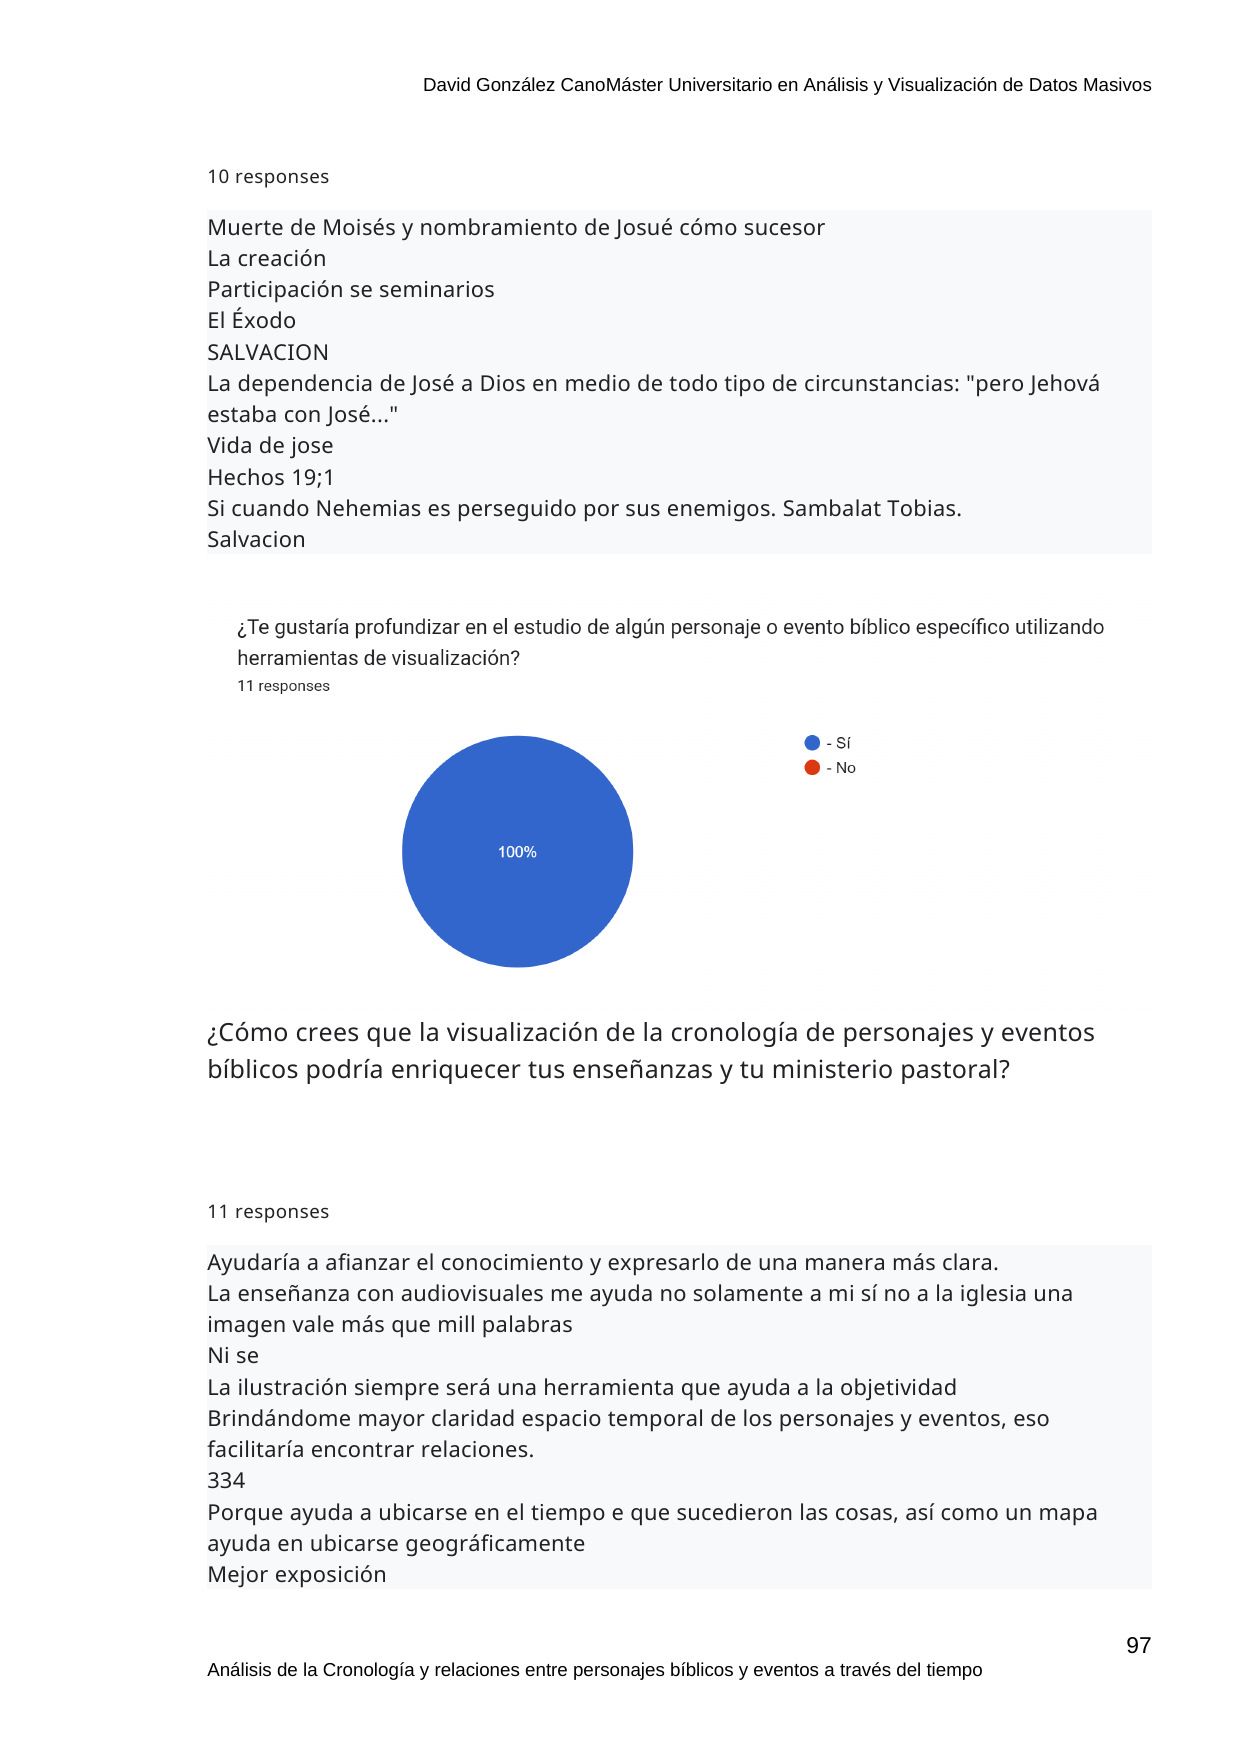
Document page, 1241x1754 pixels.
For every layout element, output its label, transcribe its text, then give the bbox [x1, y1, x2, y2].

text El Éxodo [207, 304, 1152, 335]
text Participación se seminarios [207, 272, 1152, 304]
text Ayudaría a afianzar el conocimiento y expresarlo de una manera más clara. [207, 1245, 1152, 1276]
text Brindándome mayor claridad espacio temporal de los personajes y eventos, eso facilitaría encontrar relaciones. [207, 1401, 1152, 1464]
text Hechos 19;1 [207, 460, 1152, 491]
text Ni se [207, 1339, 1152, 1370]
picture [207, 582, 1152, 1012]
text 334 [207, 1464, 1152, 1495]
text Si cuando Nehemias es perseguido por sus enemigos. Sambalat Tobias. [207, 491, 1152, 522]
text Porque ayuda a ubicarse en el tiempo e que sucedieron las cosas, así como un mapa ayuda en ubicarse geográficamente [207, 1495, 1152, 1558]
text La ilustración siempre será una herramienta que ayuda a la objetividad [207, 1370, 1152, 1401]
text Muerte de Moisés y nombramiento de Josué cómo sucesor [207, 210, 1152, 241]
text 10 responses [207, 147, 1152, 189]
text ¿Cómo crees que la visualización de la cronología de personajes y eventos bíblicos podría enriquecer tus enseñanzas y tu ministerio pastoral? [207, 1012, 1152, 1086]
text 11 responses [207, 1182, 1152, 1224]
text Mejor exposición [207, 1558, 1152, 1589]
text SALVACION [207, 335, 1152, 366]
text Salvacion [207, 522, 1152, 554]
text La dependencia de José a Dios en medio de todo tipo de circunstancias: "pero Jehová estaba con José..." [207, 366, 1152, 429]
text Vida de jose [207, 429, 1152, 460]
text La creación [207, 241, 1152, 272]
text La enseñanza con audiovisuales me ayuda no solamente a mi sí no a la iglesia una imagen vale más que mill palabras [207, 1276, 1152, 1339]
